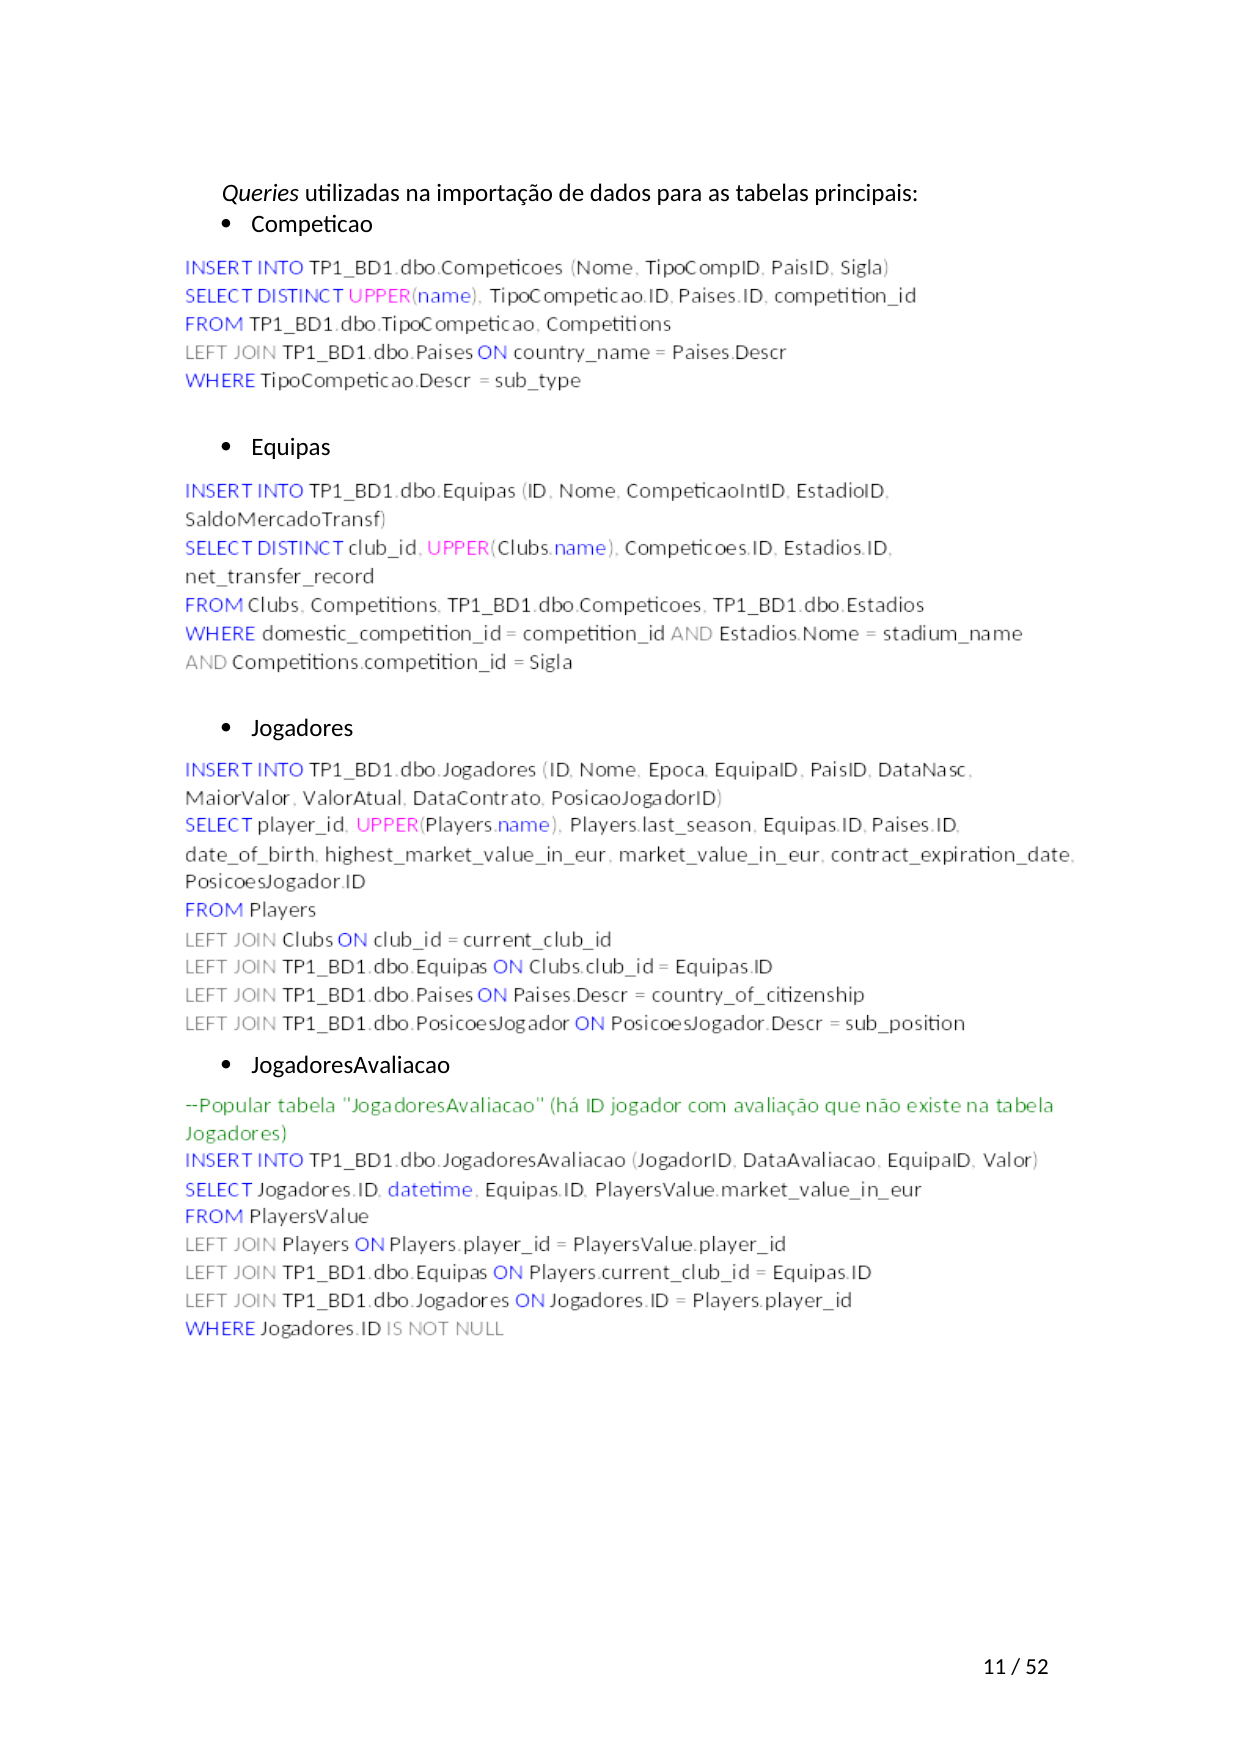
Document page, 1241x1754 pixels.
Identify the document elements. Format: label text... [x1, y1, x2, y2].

text Queries utilizadas na importação de dados para as tabelas principais: [162, 177, 1098, 208]
list Competicao [222, 208, 1098, 238]
list Jogadores [222, 713, 1098, 743]
list Equipas [222, 431, 1098, 462]
list JogadoresAvaliacao [222, 1049, 1098, 1079]
